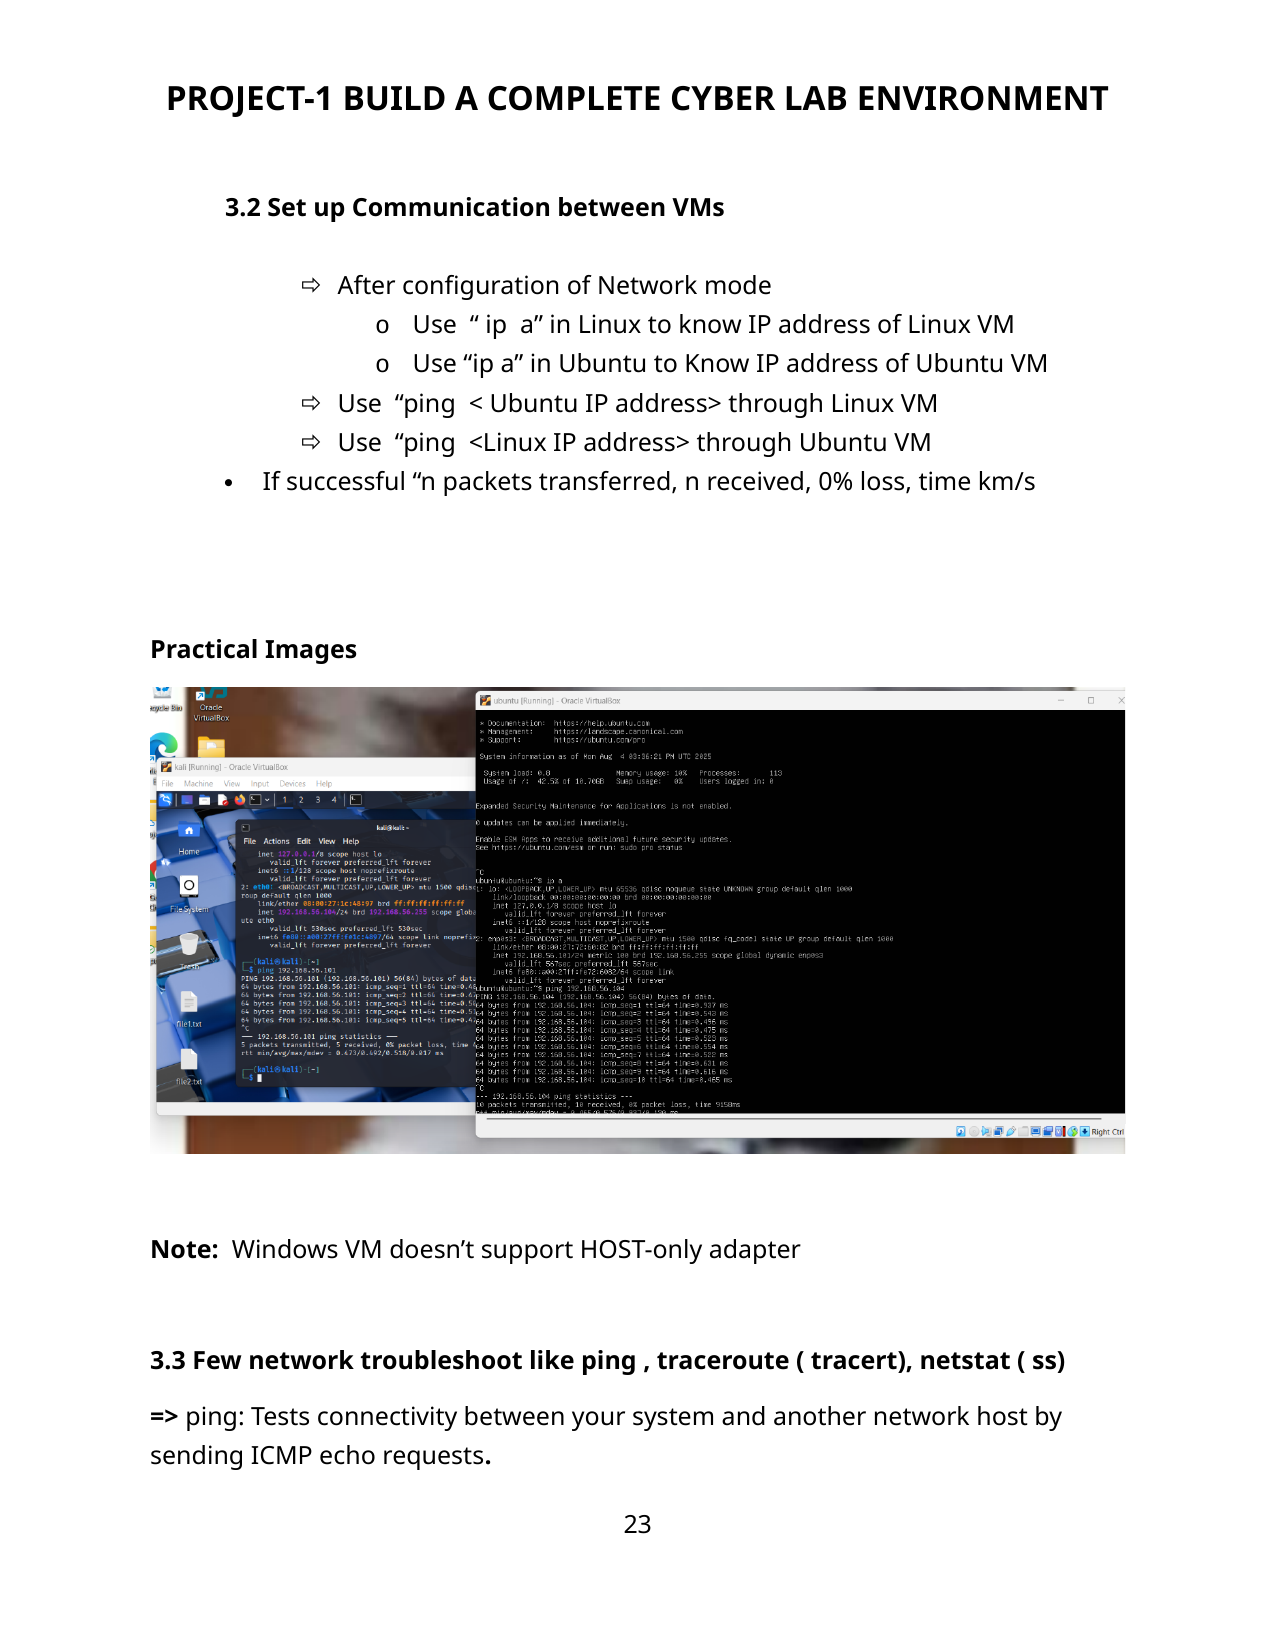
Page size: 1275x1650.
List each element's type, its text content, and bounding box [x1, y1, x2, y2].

list 3.2 Set up Communication between VMs [225, 189, 1125, 223]
text => ping: Tests connectivity between your system and another network host by sending ICMP echo requests. [150, 1399, 1125, 1472]
text 3.3 Few network troubleshoot like ping , traceroute ( tracert), netstat ( ss) [150, 1343, 1125, 1377]
text Note: Windows VM doesn’t support HOST-only adapter [150, 1231, 1125, 1265]
list If successful “n packets transferred, n received, 0% loss, time km/s [225, 464, 1125, 498]
text Practical Images [150, 631, 1125, 665]
list Use “ip a” in Ubuntu to Know IP address of Ubuntu VM [375, 346, 1125, 380]
list Use “ping <Linux IP address> through Ubuntu VM [300, 424, 1125, 459]
list Use “ping < Ubuntu IP address> through Linux VM [300, 385, 1125, 419]
list Use “ ip a” in Linux to know IP address of Linux VM [375, 307, 1125, 341]
list After configuration of Network mode [300, 267, 1125, 302]
picture [150, 687, 1125, 1154]
